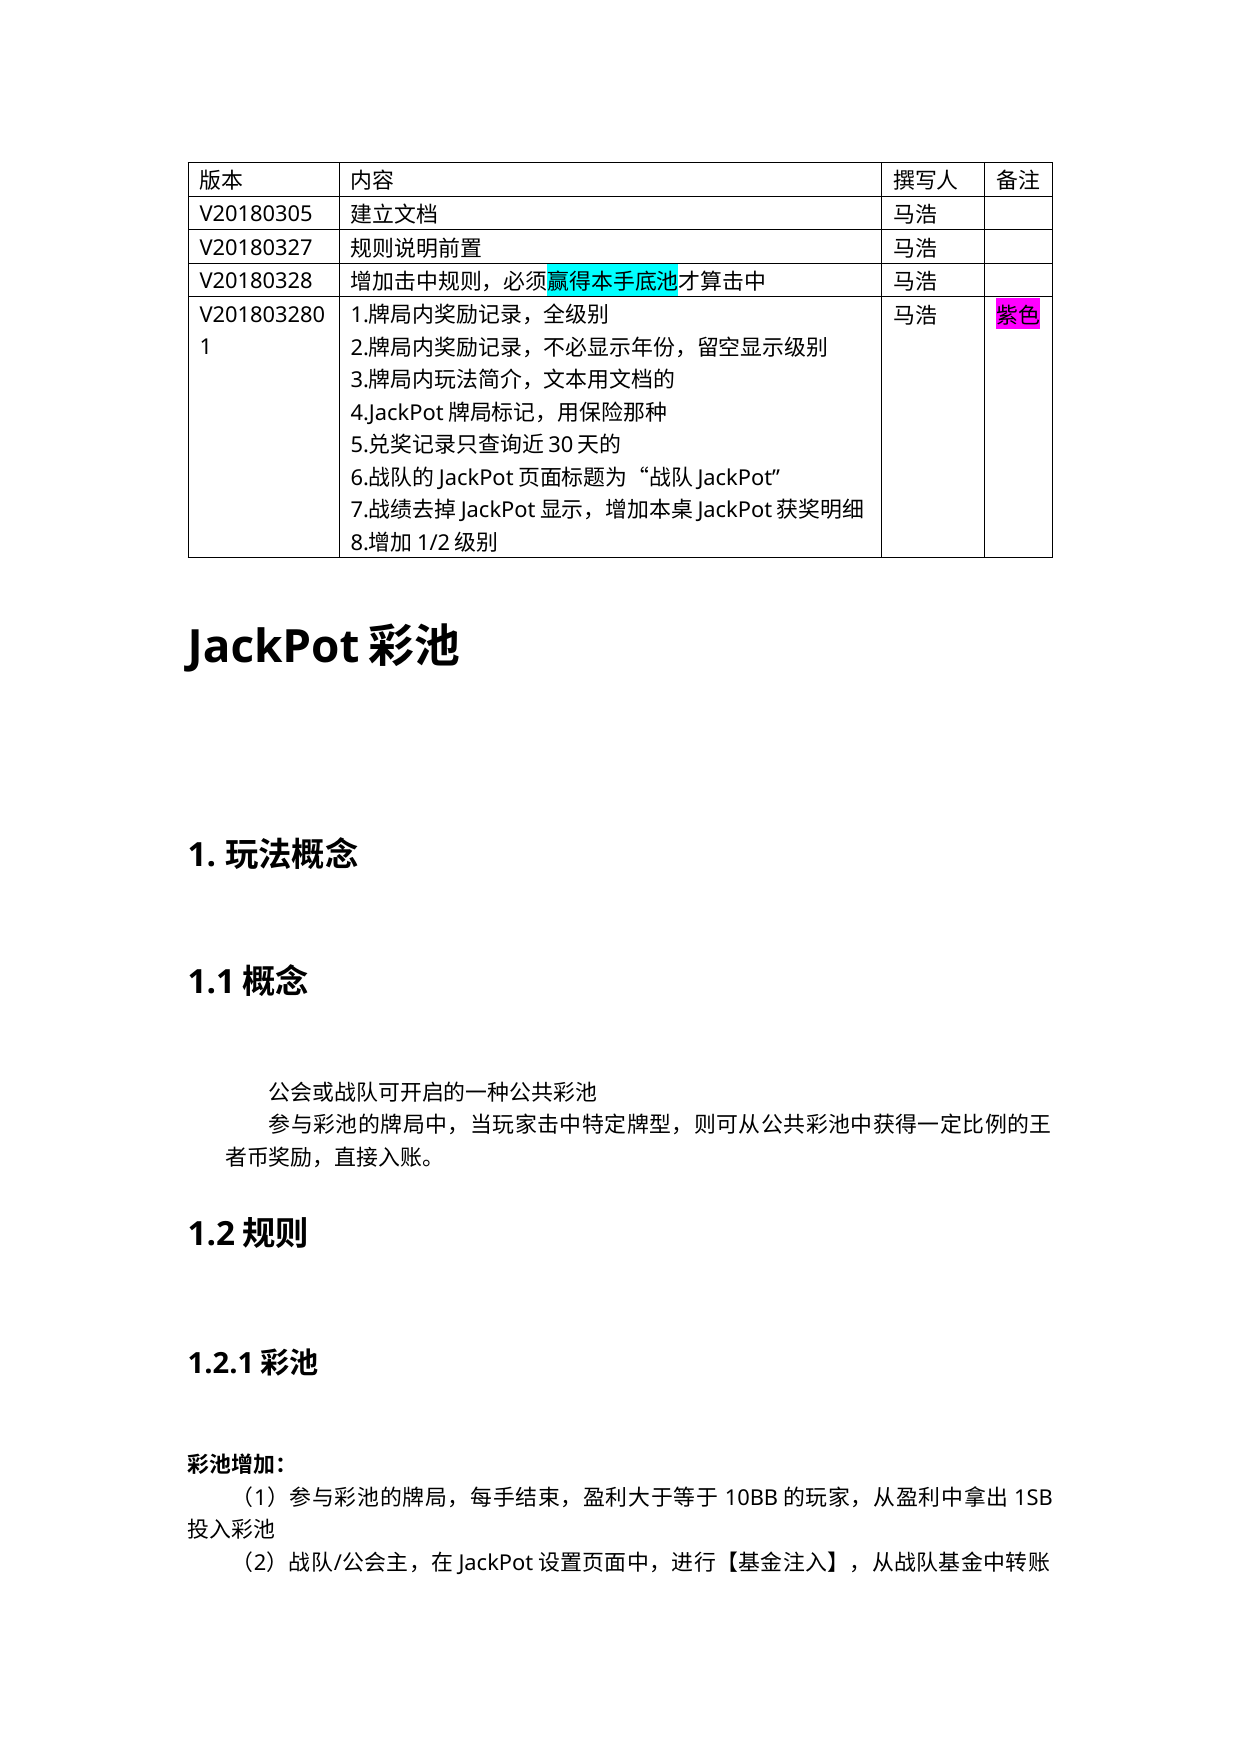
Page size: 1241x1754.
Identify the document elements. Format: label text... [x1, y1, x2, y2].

table_cell [985, 264, 1052, 296]
table_header 内容 [340, 163, 881, 196]
table_cell 增加击中规则，必须赢得本手底池才算击中 [678, 264, 881, 296]
subtitle 1.2规则 [187, 1199, 1053, 1264]
text 彩池增加： [187, 1447, 1053, 1479]
table_cell 1.牌局内奖励记录，全级别 2.牌局内奖励记录，不必显示年份，留空显示级别 3.牌局内玩法简介，文本用文档的 4.JackPot牌局标记，用保险那种 5.兑奖记录只查询近30天的 6.战队的JackPot页面标题为“战队JackPot” 7.战绩去掉JackPot显示，增加本桌JackPot获奖明细 8.增加1/2级别 [340, 297, 881, 557]
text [187, 1544, 1053, 1577]
table_cell [985, 197, 1052, 229]
table_cell 规则说明前置 [340, 230, 881, 263]
table_header 版本 [189, 163, 339, 196]
subtitle 玩法概念 [187, 819, 1053, 884]
table_cell 马浩 [882, 297, 984, 557]
table_cell 建立文档 [340, 197, 881, 229]
subtitle 1.2.1彩池 [187, 1328, 1053, 1393]
subtitle JackPot彩池 [187, 594, 1053, 691]
table_header 撰写人 [882, 163, 984, 196]
table_cell 马浩 [882, 264, 984, 296]
text （1）参与彩池的牌局，每手结束，盈利大于等于10BB的玩家，从盈利中拿出1SB投入彩池 [187, 1479, 1053, 1544]
table_cell 增加击中规则，必须赢得本手底池才算击中 [340, 264, 547, 296]
table_cell V20180328 [189, 264, 339, 296]
table_cell 马浩 [882, 230, 984, 263]
table_header 备注 [985, 163, 1052, 196]
text 参与彩池的牌局中，当玩家击中特定牌型，则可从公共彩池中获得一定比例的王者币奖励，直接入账。 [225, 1107, 1053, 1172]
table_cell [985, 230, 1052, 263]
subtitle 1.1概念 [187, 947, 1053, 1012]
table_cell V20180305 [189, 197, 339, 229]
text 公会或战队可开启的一种公共彩池 [225, 1074, 1053, 1107]
table_cell V20180327 [189, 230, 339, 263]
table_cell V2018032801 [189, 297, 339, 557]
table_cell 马浩 [882, 197, 984, 229]
table_cell 紫色 [985, 297, 1052, 557]
